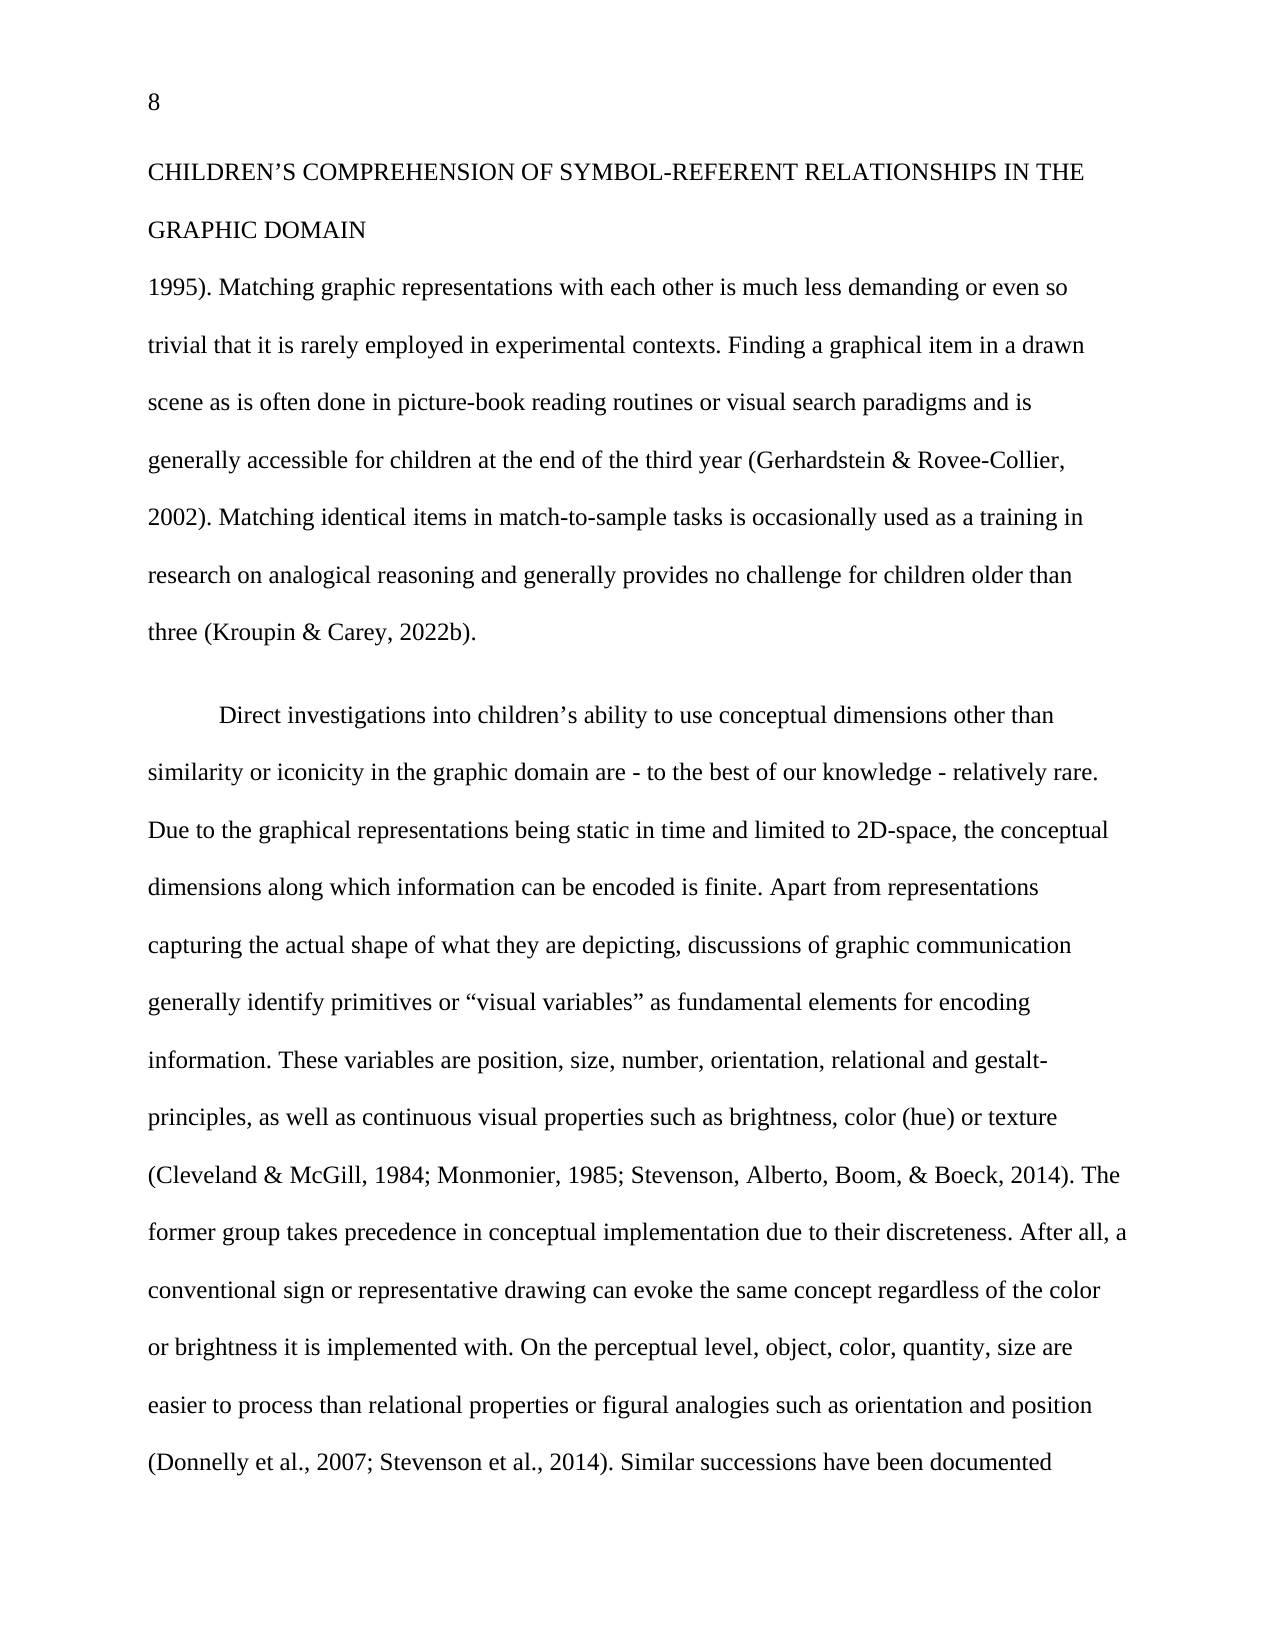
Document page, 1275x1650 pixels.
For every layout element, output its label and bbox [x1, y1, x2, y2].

text [148, 700, 1127, 1476]
text [148, 272, 1127, 646]
